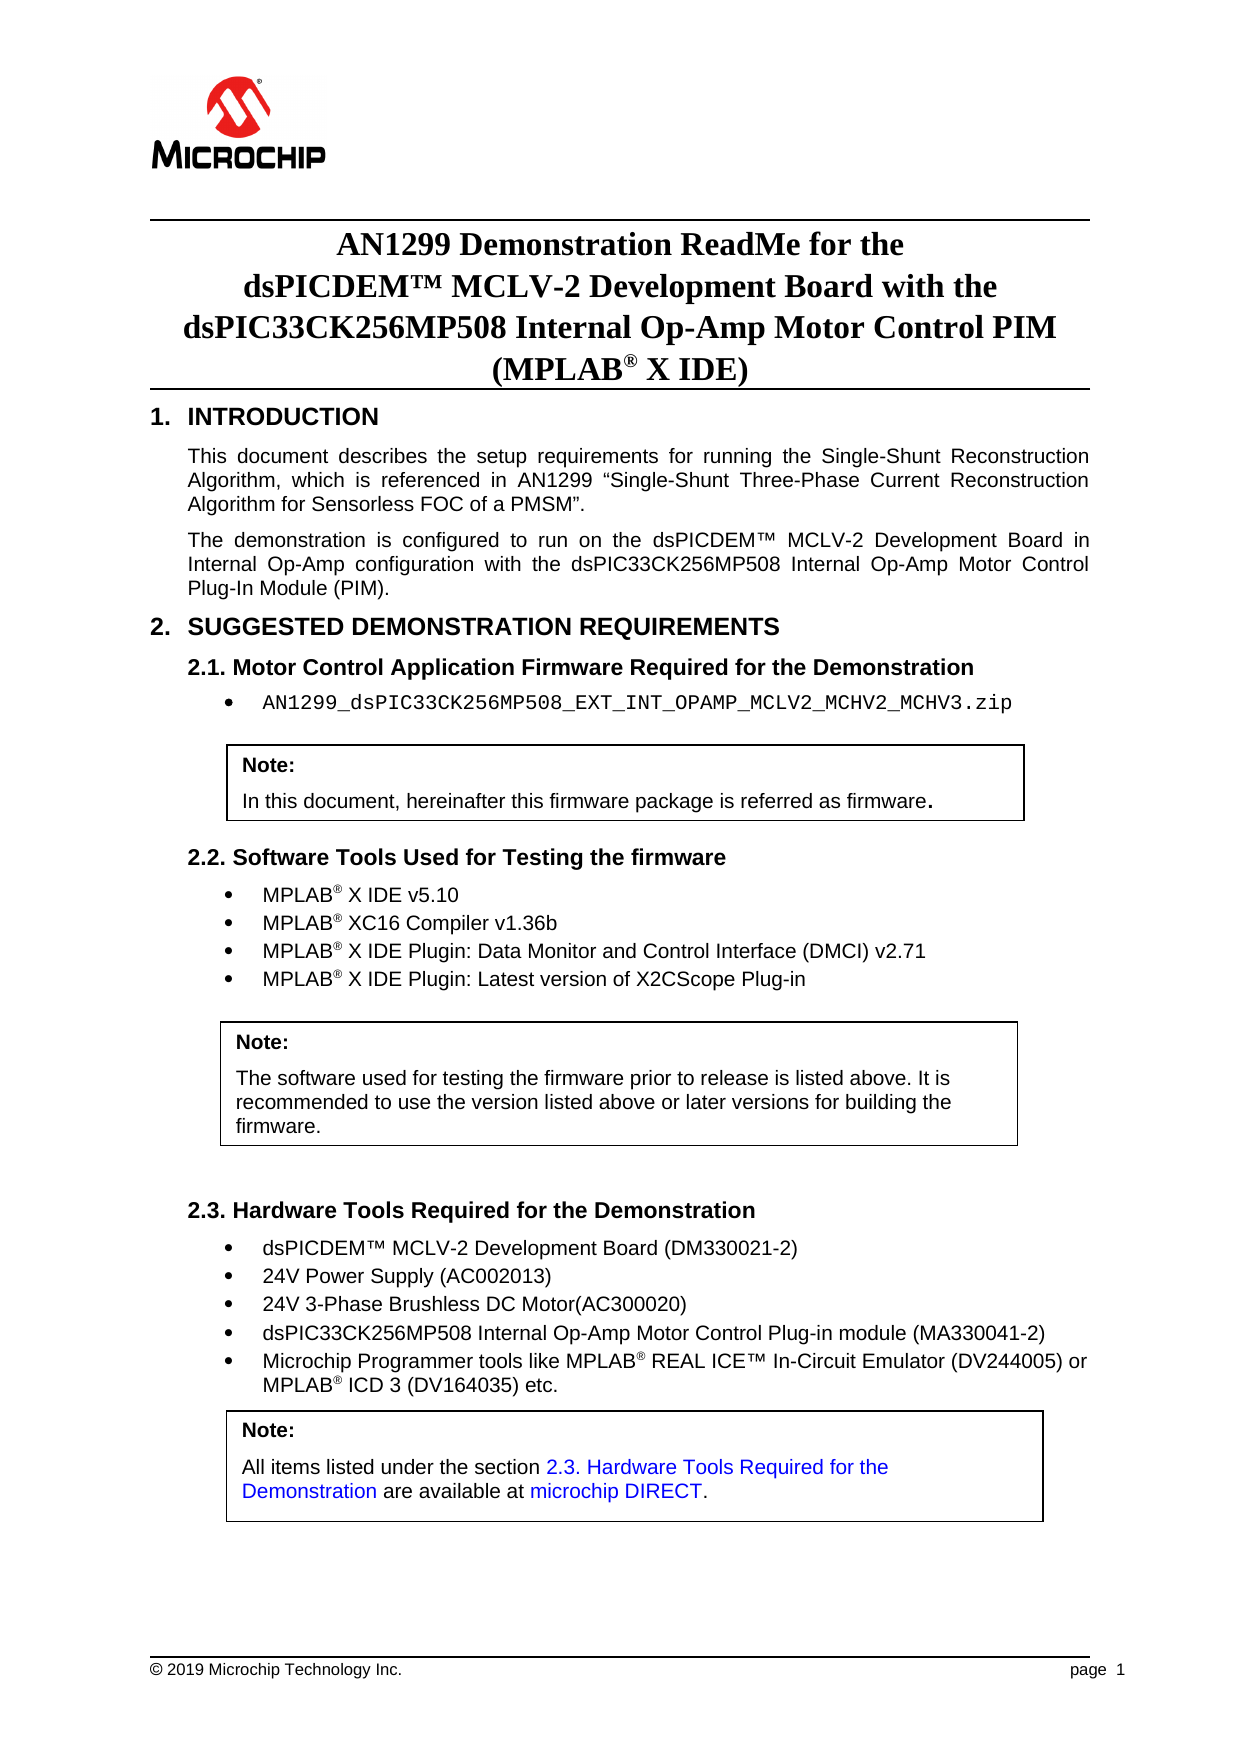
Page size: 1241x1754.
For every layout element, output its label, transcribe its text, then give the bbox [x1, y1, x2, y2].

subtitle Suggested Demonstration Requirements [150, 612, 1090, 641]
list dsPICDEM™ MCLV-2 Development Board (DM330021-2) [225, 1236, 1090, 1260]
subtitle Hardware Tools Required for the Demonstration [187, 1197, 1090, 1223]
list dsPIC33CK256MP508 Internal Op-Amp Motor Control Plug-in module (MA330041-2) [225, 1320, 1090, 1344]
title AN1299 Demonstration ReadMe for the dsPICDEM™ MCLV-2 Development Board with the dsPIC33CK256MP508 Internal Op-Amp Motor Control PIM (MPLAB® X IDE) [150, 221, 1090, 388]
list AN1299_dsPIC33CK256MP508_EXT_INT_OPAMP_MCLV2_MCHV2_MCHV3.zip [225, 692, 1090, 716]
list MPLAB® X IDE Plugin: Data Monitor and Control Interface (DMCI) v2.71 [225, 939, 1090, 963]
list MPLAB® X IDE v5.10 [225, 883, 1090, 907]
list 24V 3-Phase Brushless DC Motor(AC300020) [225, 1292, 1090, 1316]
list MPLAB® XC16 Compiler v1.36b [225, 911, 1090, 935]
subtitle Software Tools Used for Testing the firmware [187, 728, 1090, 870]
list Microchip Programmer tools like MPLAB® REAL ICE™ In-Circuit Emulator (DV244005) or MPLAB® ICD 3 (DV164035) etc. [225, 1349, 1090, 1397]
list MPLAB® X IDE Plugin: Latest version of X2CScope Plug-in [225, 967, 1090, 991]
text The demonstration is configured to run on the dsPICDEM™ MCLV-2 Development Board in Internal Op-Amp configuration with the dsPIC33CK256MP508 Internal Op-Amp Motor Control Plug-In Module (PIM). [187, 528, 1090, 600]
subtitle Motor Control Application Firmware Required for the Demonstration [187, 653, 1090, 680]
list 24V Power Supply (AC002013) [225, 1264, 1090, 1288]
subtitle Introduction [150, 402, 1090, 431]
text This document describes the setup requirements for running the Single-Shunt Reconstruction Algorithm, which is referenced in AN1299 “Single-Shunt Three-Phase Current Reconstruction Algorithm for Sensorless FOC of a PMSM”. [187, 443, 1090, 515]
